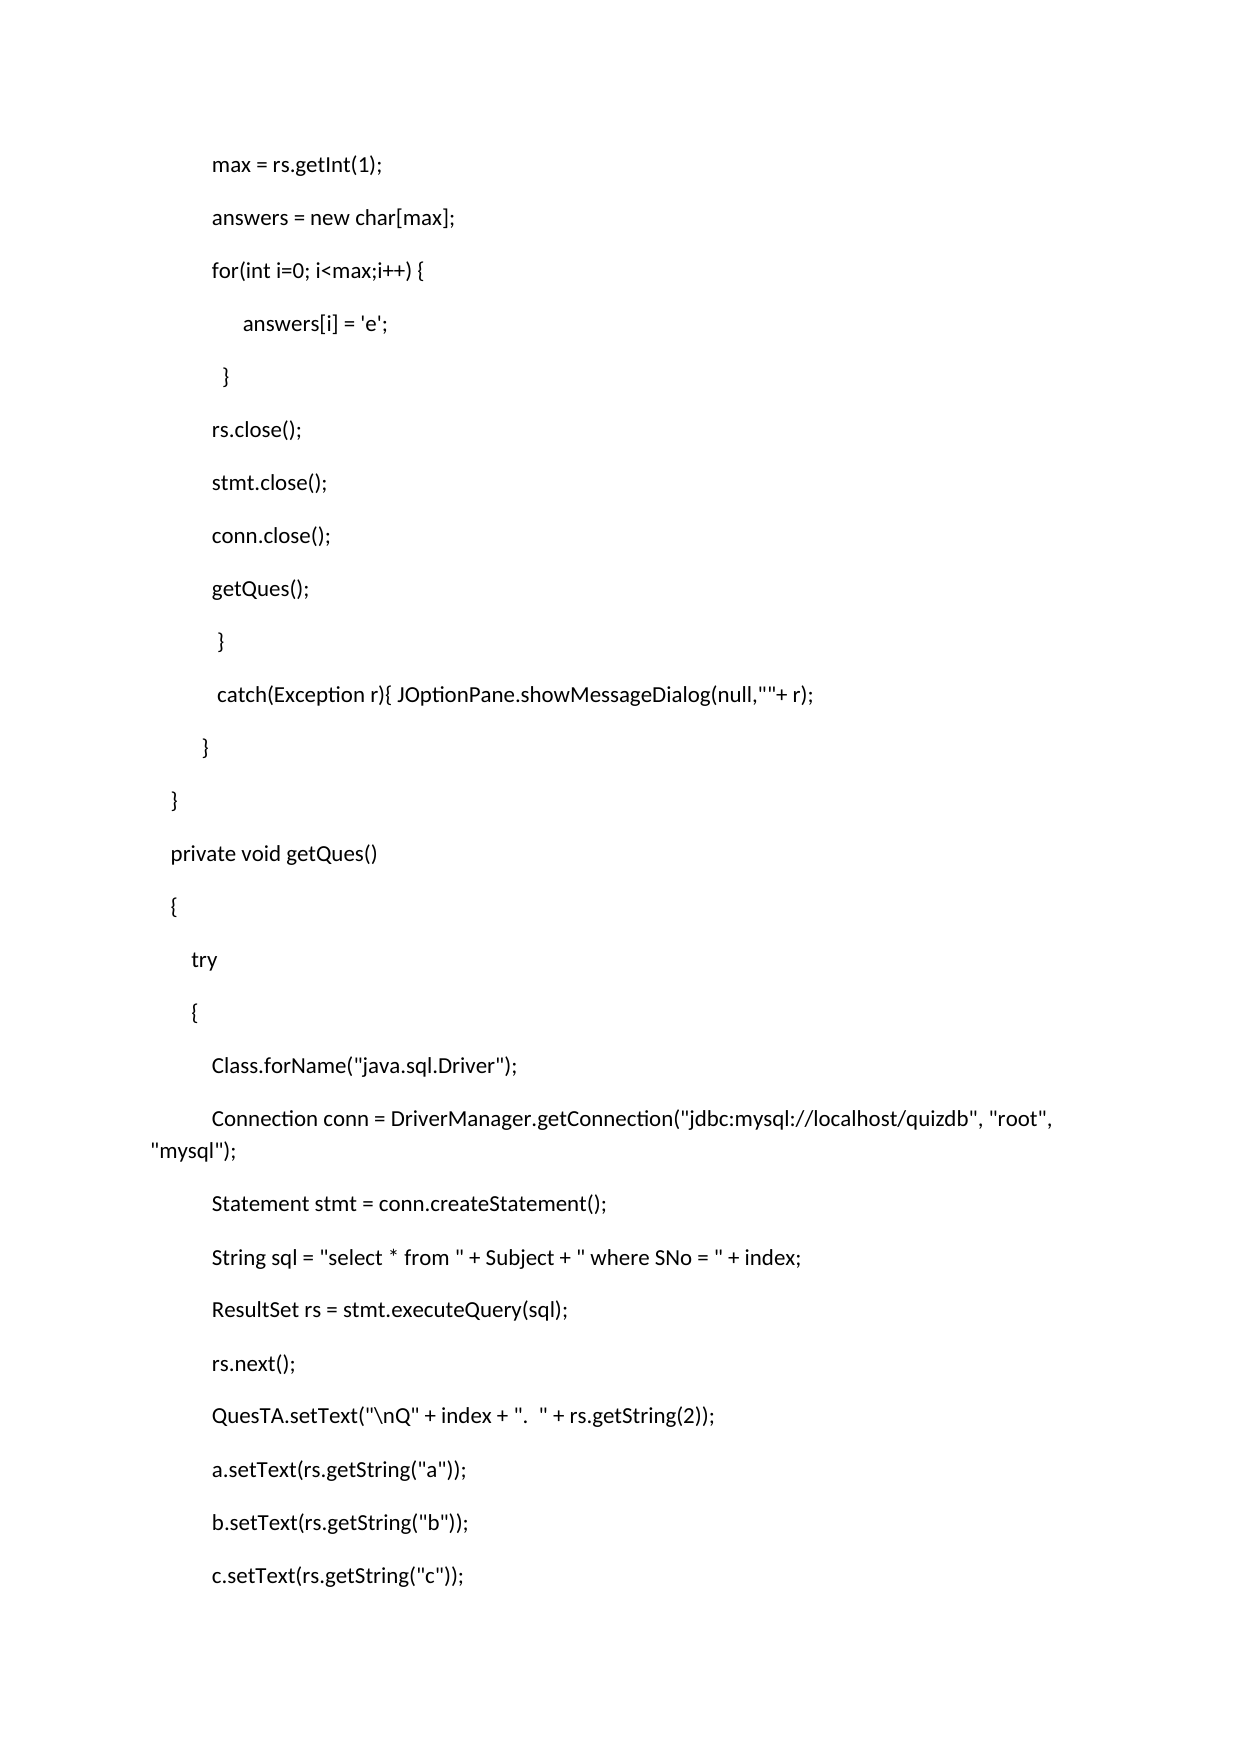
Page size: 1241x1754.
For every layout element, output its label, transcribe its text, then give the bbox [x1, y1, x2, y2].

text { [150, 998, 1090, 1026]
text String sql = "select * from " + Subject + " where SNo = " + index; [150, 1243, 1090, 1271]
text catch(Exception r){ JOptionPane.showMessageDialog(null,""+ r); [150, 680, 1090, 708]
text } [150, 786, 1090, 814]
text Statement stmt = conn.createStatement(); [150, 1189, 1090, 1218]
text b.setText(rs.getString("b")); [150, 1508, 1090, 1536]
text getQues(); [150, 574, 1090, 602]
text a.setText(rs.getString("a")); [150, 1455, 1090, 1483]
text { [150, 892, 1090, 920]
text rs.next(); [150, 1349, 1090, 1377]
text answers[i] = 'e'; [150, 309, 1090, 337]
text for(int i=0; i<max;i++) { [150, 256, 1090, 284]
text QuesTA.setText("\nQ" + index + ". " + rs.getString(2)); [150, 1402, 1090, 1430]
text } [150, 627, 1090, 655]
text rs.close(); [150, 415, 1090, 443]
text } [150, 733, 1090, 761]
text private void getQues() [150, 839, 1090, 867]
text Connection conn = DriverManager.getConnection("jdbc:mysql://localhost/quizdb", "root", "mysql"); [150, 1104, 1090, 1164]
text Class.forName("java.sql.Driver"); [150, 1051, 1090, 1079]
text ResultSet rs = stmt.executeQuery(sql); [150, 1296, 1090, 1324]
text try [150, 945, 1090, 973]
text c.setText(rs.getString("c")); [150, 1561, 1090, 1589]
text max = rs.getInt(1); [150, 150, 1090, 178]
text answers = new char[max]; [150, 203, 1090, 231]
text } [150, 362, 1090, 390]
text stmt.close(); [150, 468, 1090, 496]
text conn.close(); [150, 521, 1090, 549]
